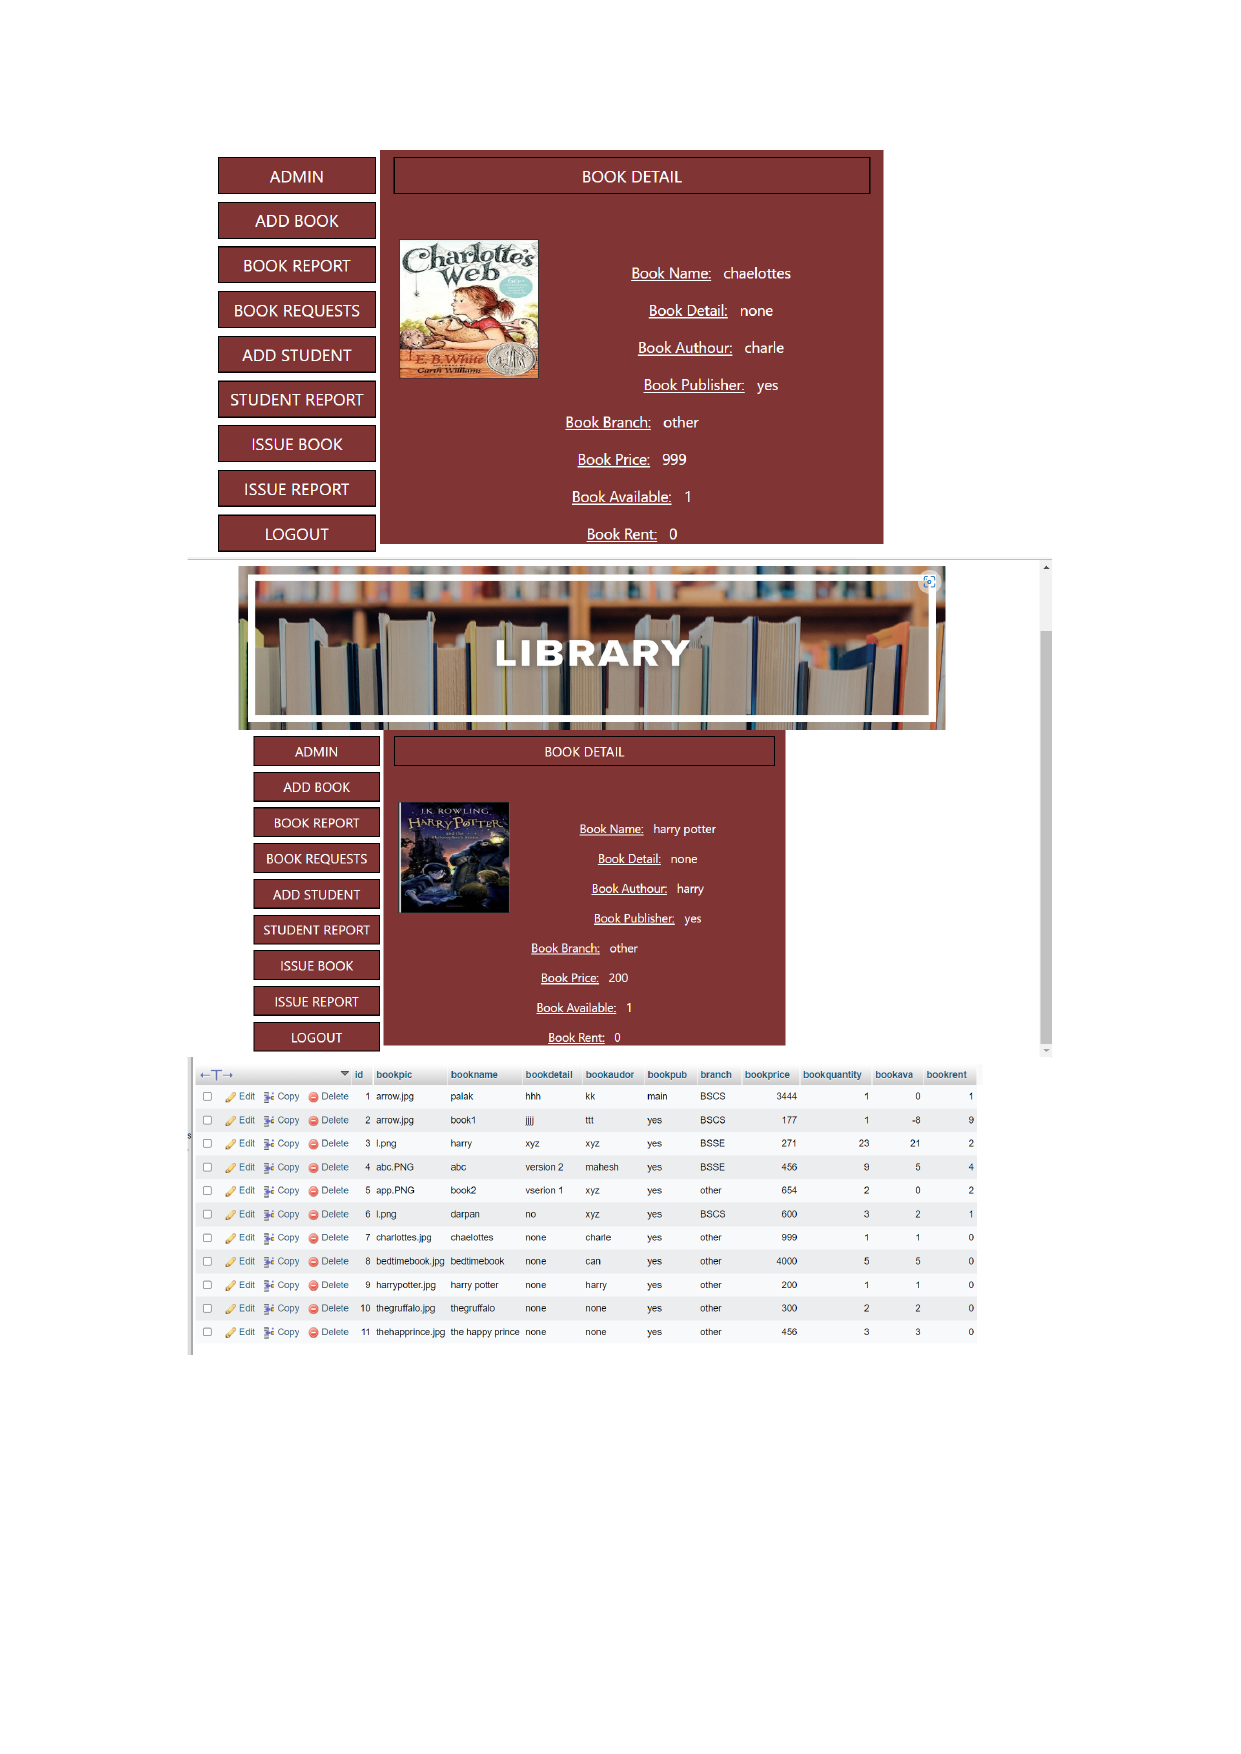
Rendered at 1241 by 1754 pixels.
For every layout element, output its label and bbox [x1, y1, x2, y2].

picture [187, 150, 1053, 1355]
